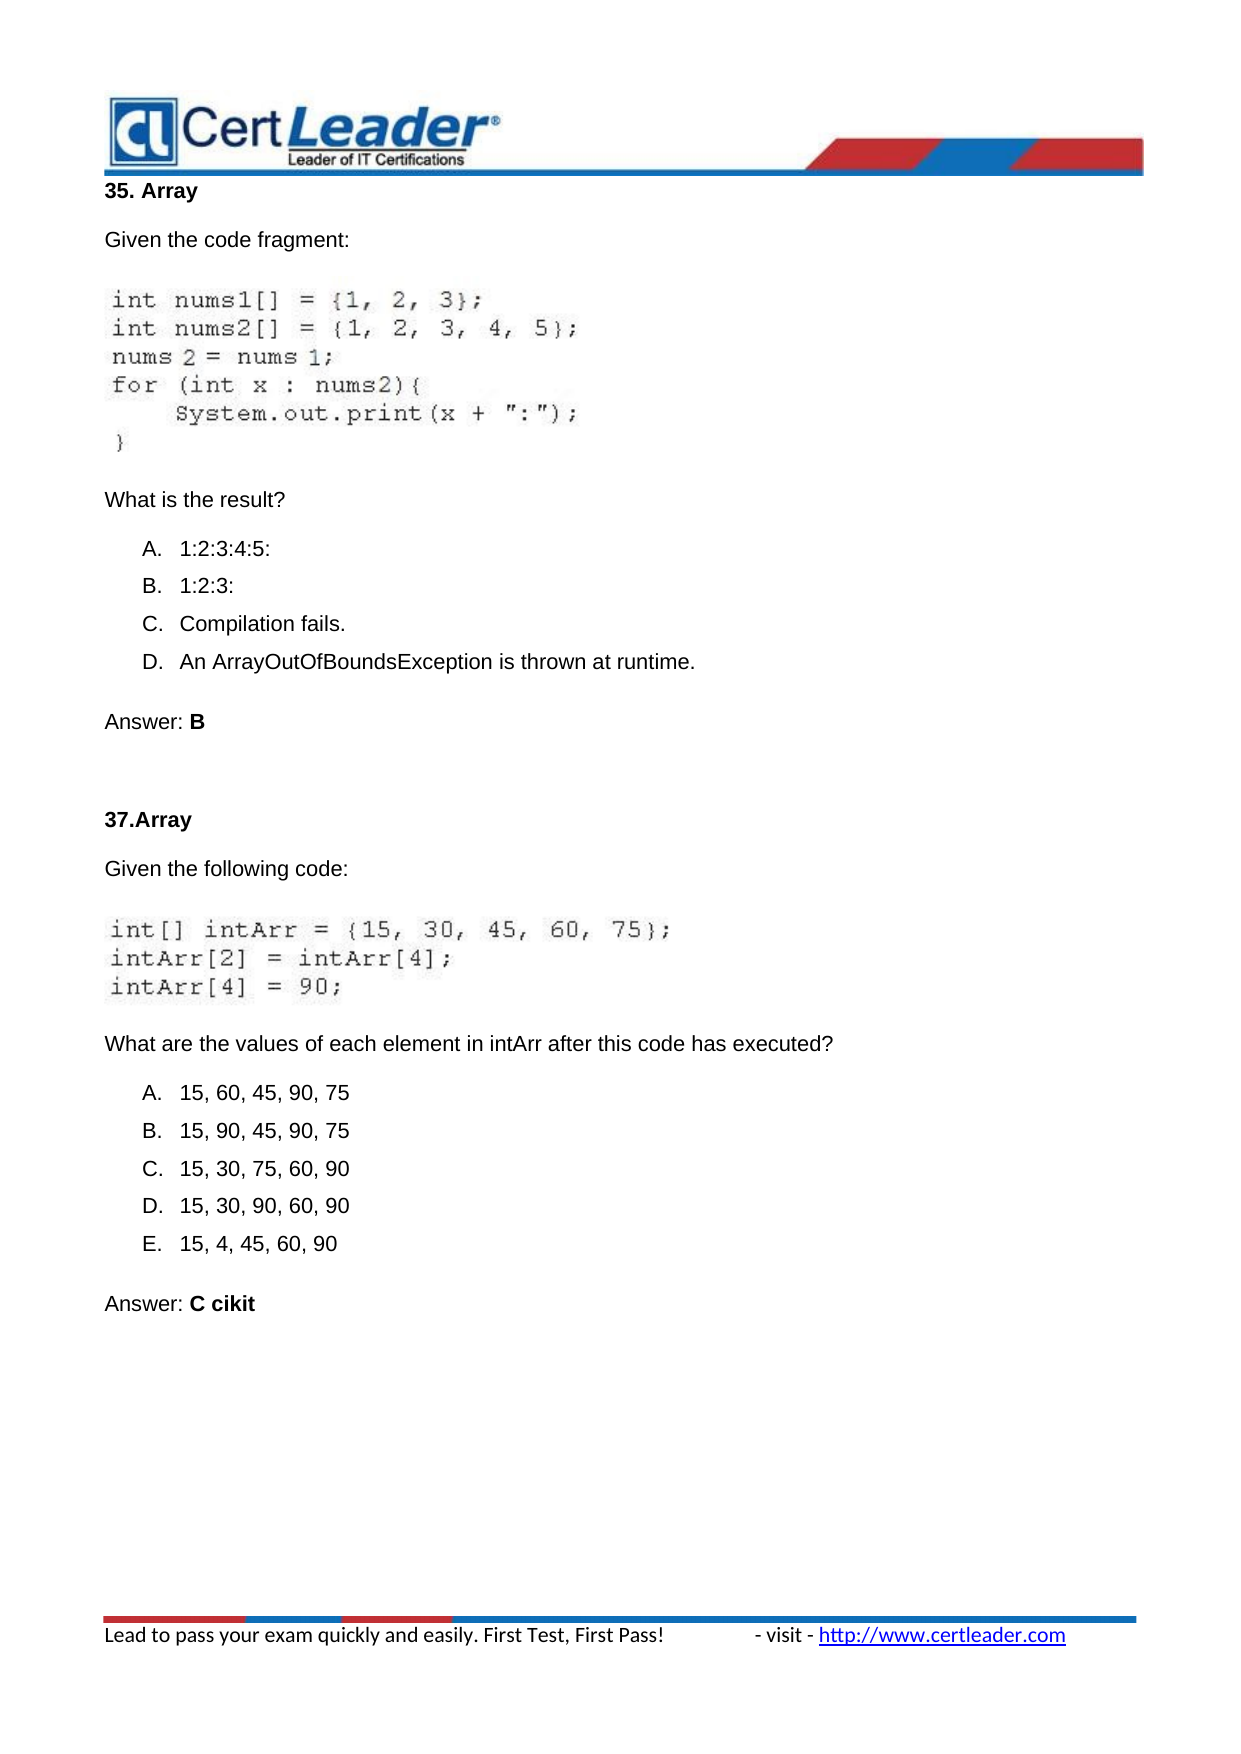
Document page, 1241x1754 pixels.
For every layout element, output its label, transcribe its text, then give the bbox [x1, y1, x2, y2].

list 15, 4, 45, 60, 90 [142, 1231, 1136, 1256]
list An ArrayOutOfBoundsException is thrown at runtime. [142, 649, 1136, 674]
text Given the following code: [104, 856, 1136, 881]
text Answer: B [104, 709, 1136, 734]
picture [104, 90, 1144, 176]
list 1:2:3:4:5: [142, 536, 1136, 561]
list Compilation fails. [142, 611, 1136, 636]
picture [104, 905, 675, 1007]
text What is the result? [104, 486, 1136, 512]
picture [103, 1616, 1137, 1623]
subtitle 35. Array [104, 178, 1136, 203]
picture [104, 276, 603, 463]
list 15, 60, 45, 90, 75 [142, 1080, 1136, 1105]
list 1:2:3: [142, 573, 1136, 598]
list 15, 90, 45, 90, 75 [142, 1118, 1136, 1143]
subtitle 37.Array [104, 807, 1136, 832]
text Answer: C cikit [104, 1291, 1136, 1316]
text What are the values of each element in intArr after this code has executed? [104, 1031, 1136, 1056]
list 15, 30, 90, 60, 90 [142, 1193, 1136, 1218]
list 15, 30, 75, 60, 90 [142, 1155, 1136, 1181]
text Given the code fragment: [104, 227, 1136, 252]
